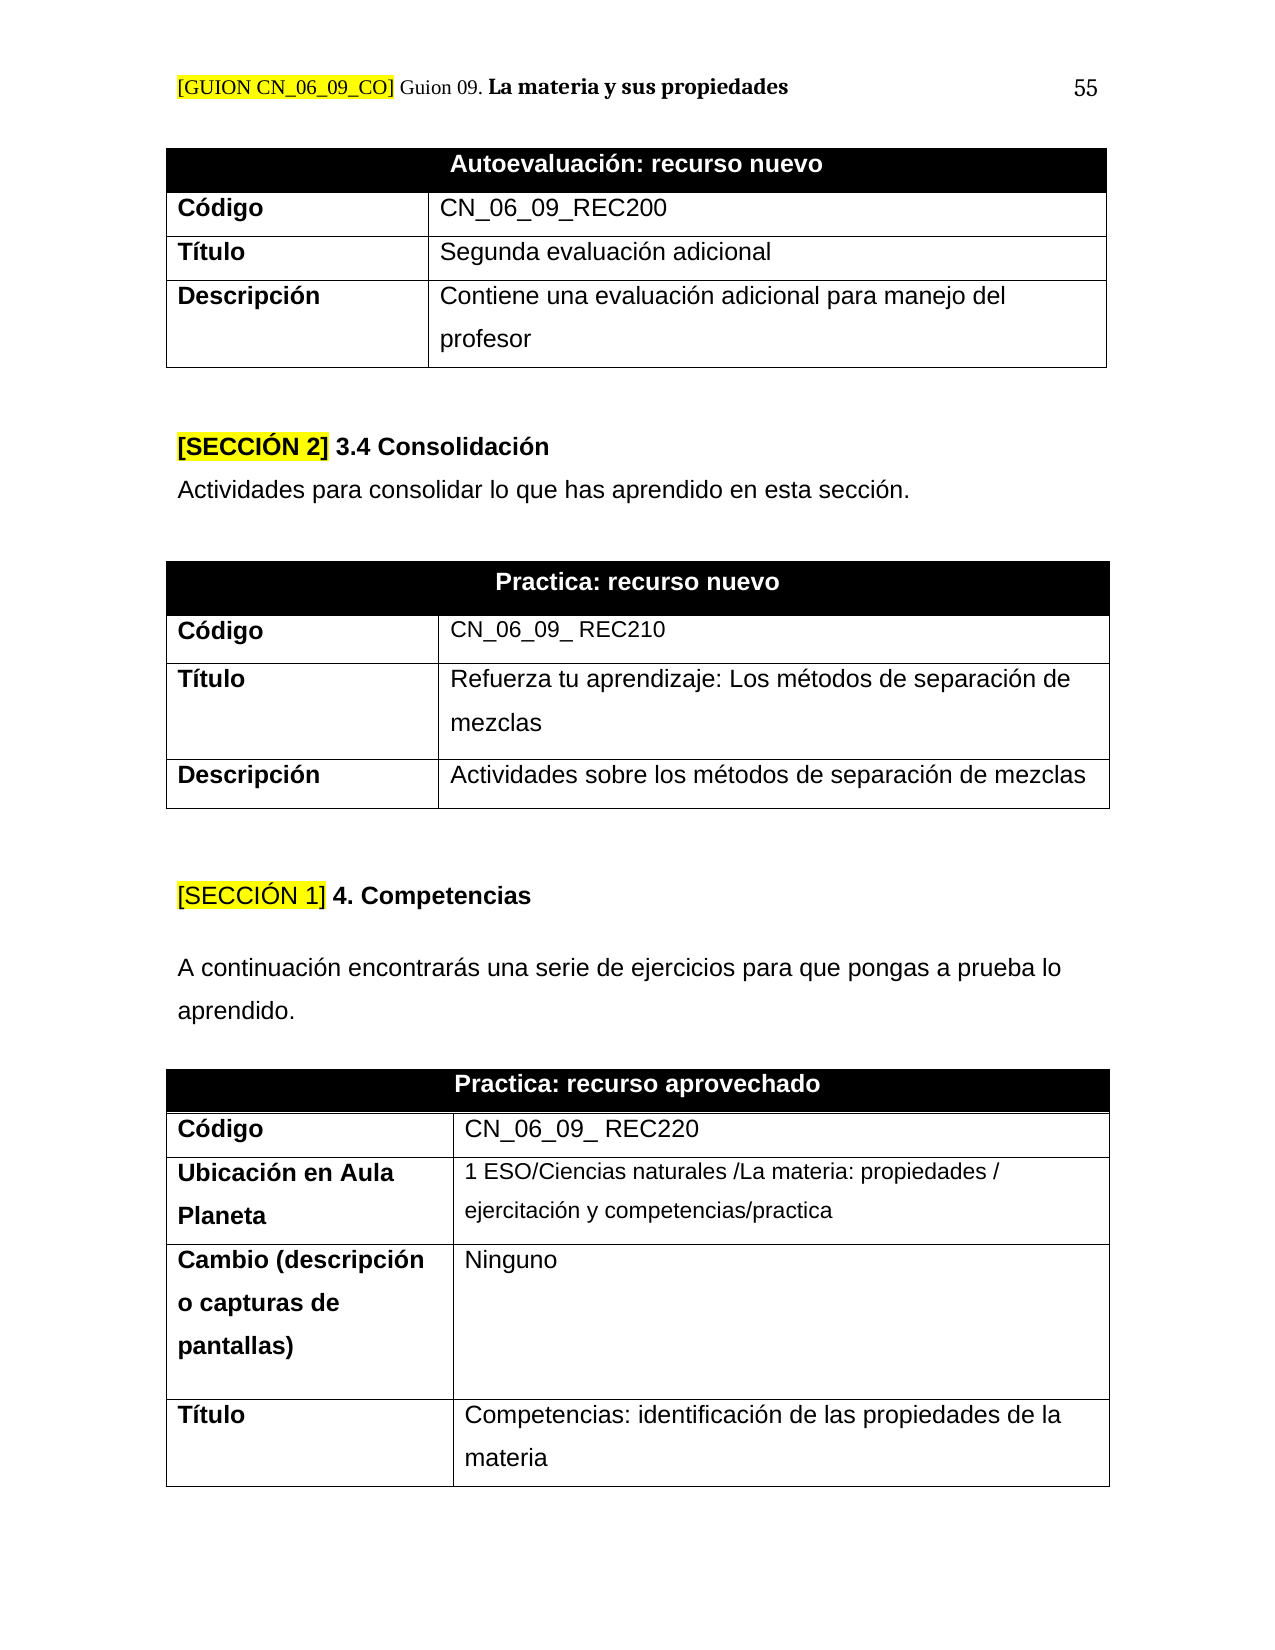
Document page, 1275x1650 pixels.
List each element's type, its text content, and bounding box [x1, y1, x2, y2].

table_cell CN_06_09_ REC220 [454, 1114, 1109, 1157]
table_cell Competencias: identificación de las propiedades de la materia [454, 1400, 1109, 1486]
table_header Practica: recurso nuevo [167, 563, 1109, 615]
table_cell Contiene una evaluación adicional para manejo del profesor [429, 281, 1106, 367]
table_cell Refuerza tu aprendizaje: Los métodos de separación de mezclas [439, 664, 1109, 759]
text [SECCIÓN 1] 4. Competencias [326, 881, 1098, 909]
table_cell 1 ESO/Ciencias naturales /La materia: propiedades / ejercitación y competencias/practica [454, 1158, 1109, 1244]
text [SECCIÓN 2] 3.4 Consolidación [329, 432, 1098, 461]
table_header Practica: recurso aprovechado [167, 1070, 1109, 1112]
table_cell Actividades sobre los métodos de separación de mezclas [439, 760, 1109, 807]
table_cell Segunda evaluación adicional [429, 237, 1106, 280]
table_cell Código [167, 1114, 453, 1157]
table_cell Título [167, 237, 428, 280]
table_cell Ninguno [454, 1245, 1109, 1399]
table_cell Cambio (descripción o capturas de pantallas) [167, 1245, 453, 1399]
table_cell Código [167, 616, 438, 663]
table_cell Título [167, 664, 438, 759]
table_cell Código [167, 193, 428, 236]
table_cell CN_06_09_ REC210_06_09_CO_REC20 [439, 616, 1109, 663]
table_cell Título [167, 1400, 453, 1486]
table_cell CN_06_09_REC200 [429, 193, 1106, 236]
table_cell Ubicación en Aula Planeta [167, 1158, 453, 1244]
table_cell Descripción [167, 281, 428, 367]
table_cell Descripción [167, 760, 438, 807]
text Actividades para consolidar lo que has aprendido en esta sección. [177, 475, 1098, 504]
text A continuación encontrarás una serie de ejercicios para que pongas a prueba lo aprendido. [177, 953, 1098, 1025]
table_header Autoevaluación: recurso nuevo [167, 149, 1106, 192]
